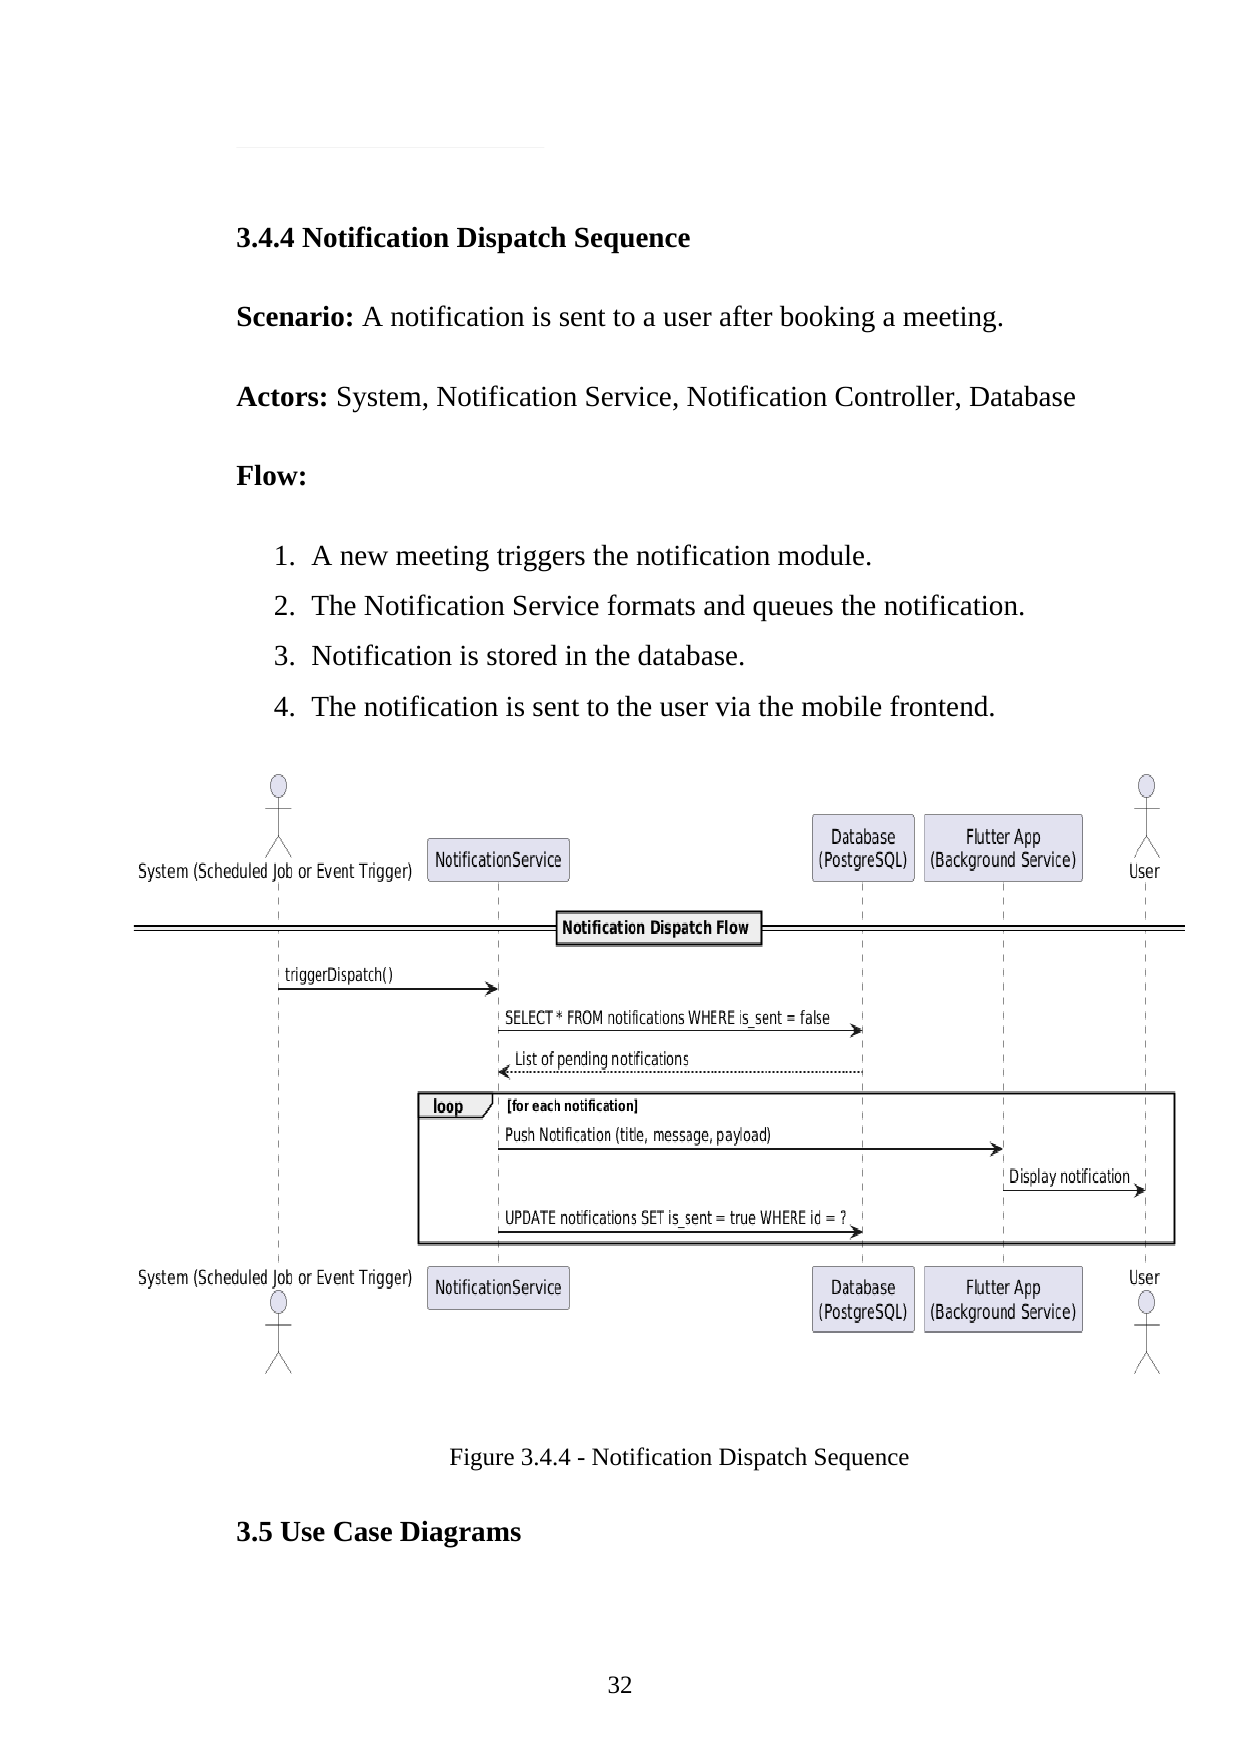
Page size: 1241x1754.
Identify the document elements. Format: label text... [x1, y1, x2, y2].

text Actors: System, Notification Service, Notification Controller, Database [236, 379, 1122, 412]
list A new meeting triggers the notification module. [274, 538, 1122, 571]
text 3.5 Use Case Diagrams [236, 1514, 1122, 1547]
text Figure 3.4.4 - Notification Dispatch Sequence [236, 1382, 1122, 1470]
list The Notification Service formats and queues the notification. [274, 588, 1122, 622]
picture [133, 767, 1189, 1382]
text 3.4.4 Notification Dispatch Sequence [236, 220, 1122, 253]
text Flow: [236, 458, 1122, 492]
list The notification is sent to the user via the mobile frontend. [274, 689, 1122, 722]
text Scenario: A notification is sent to a user after booking a meeting. [236, 299, 1122, 333]
list Notification is stored in the database. [274, 638, 1122, 672]
